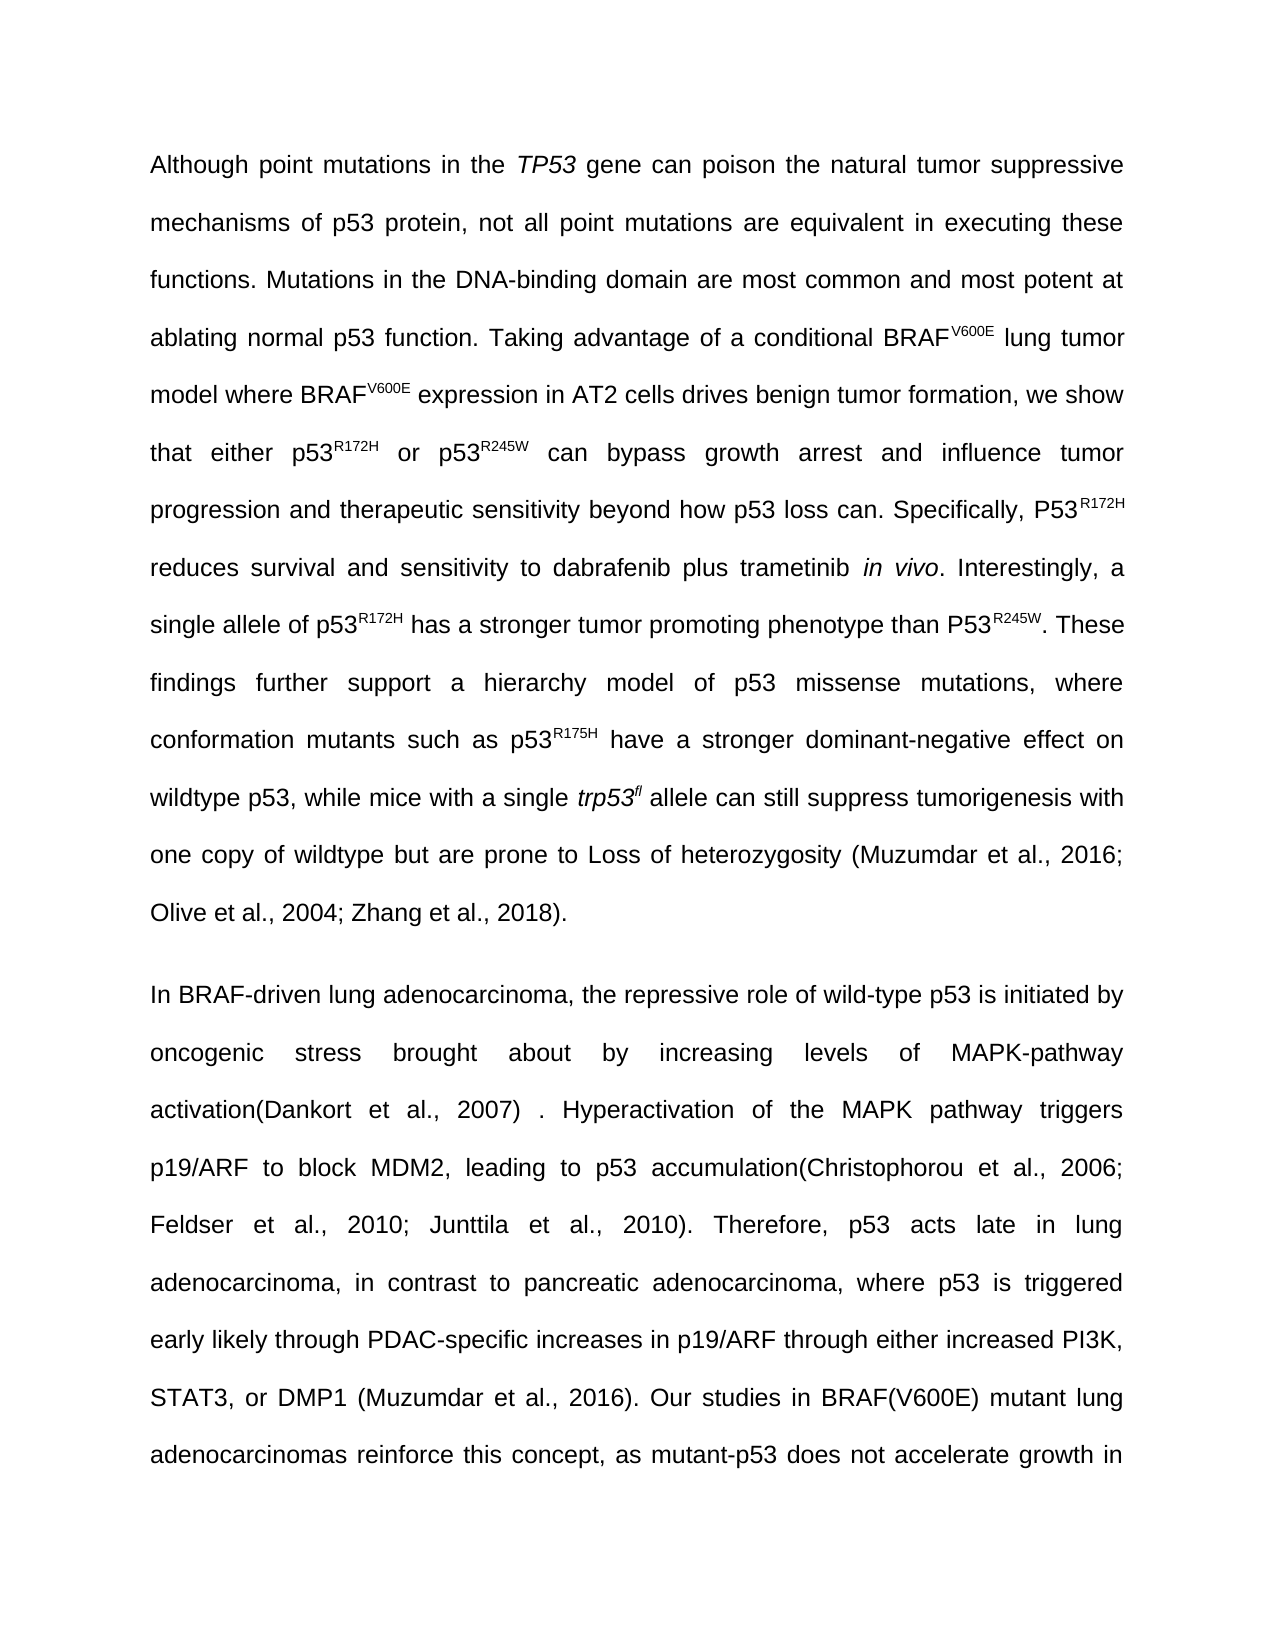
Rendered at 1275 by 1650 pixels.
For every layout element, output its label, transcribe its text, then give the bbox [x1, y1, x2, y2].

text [150, 980, 1125, 1469]
text Although point mutations in the TP53 gene can poison the natural tumor suppressive mechanisms of p53 protein, not all point mutations are equivalent in executing these functions. Mutations in the DNA-binding domain are most common and most potent at ablating normal p53 function. Taking advantage of a conditional BRAFV600E lung tumor model where BRAFV600E expression in AT2 cells drives benign tumor formation, we show that either p53R172H or p53R245W can bypass growth arrest and influence tumor progression and therapeutic sensitivity beyond how p53 loss can. Specifically, P53R172H reduces survival and sensitivity to dabrafenib plus trametinib in vivo. Interestingly, a single allele of p53R172H has a stronger tumor promoting phenotype than P53R245W. These findings further support a hierarchy model of p53 missense mutations, where conformation mutants such as p53R175H have a stronger dominant-negative effect on wildtype p53, while mice with a single trp53fl allele can still suppress tumorigenesis with one copy of wildtype but are prone to Loss of heterozygosity (Muzumdar et al., 2016; Olive et al., 2004; Zhang et al., 2018). [150, 150, 1125, 926]
